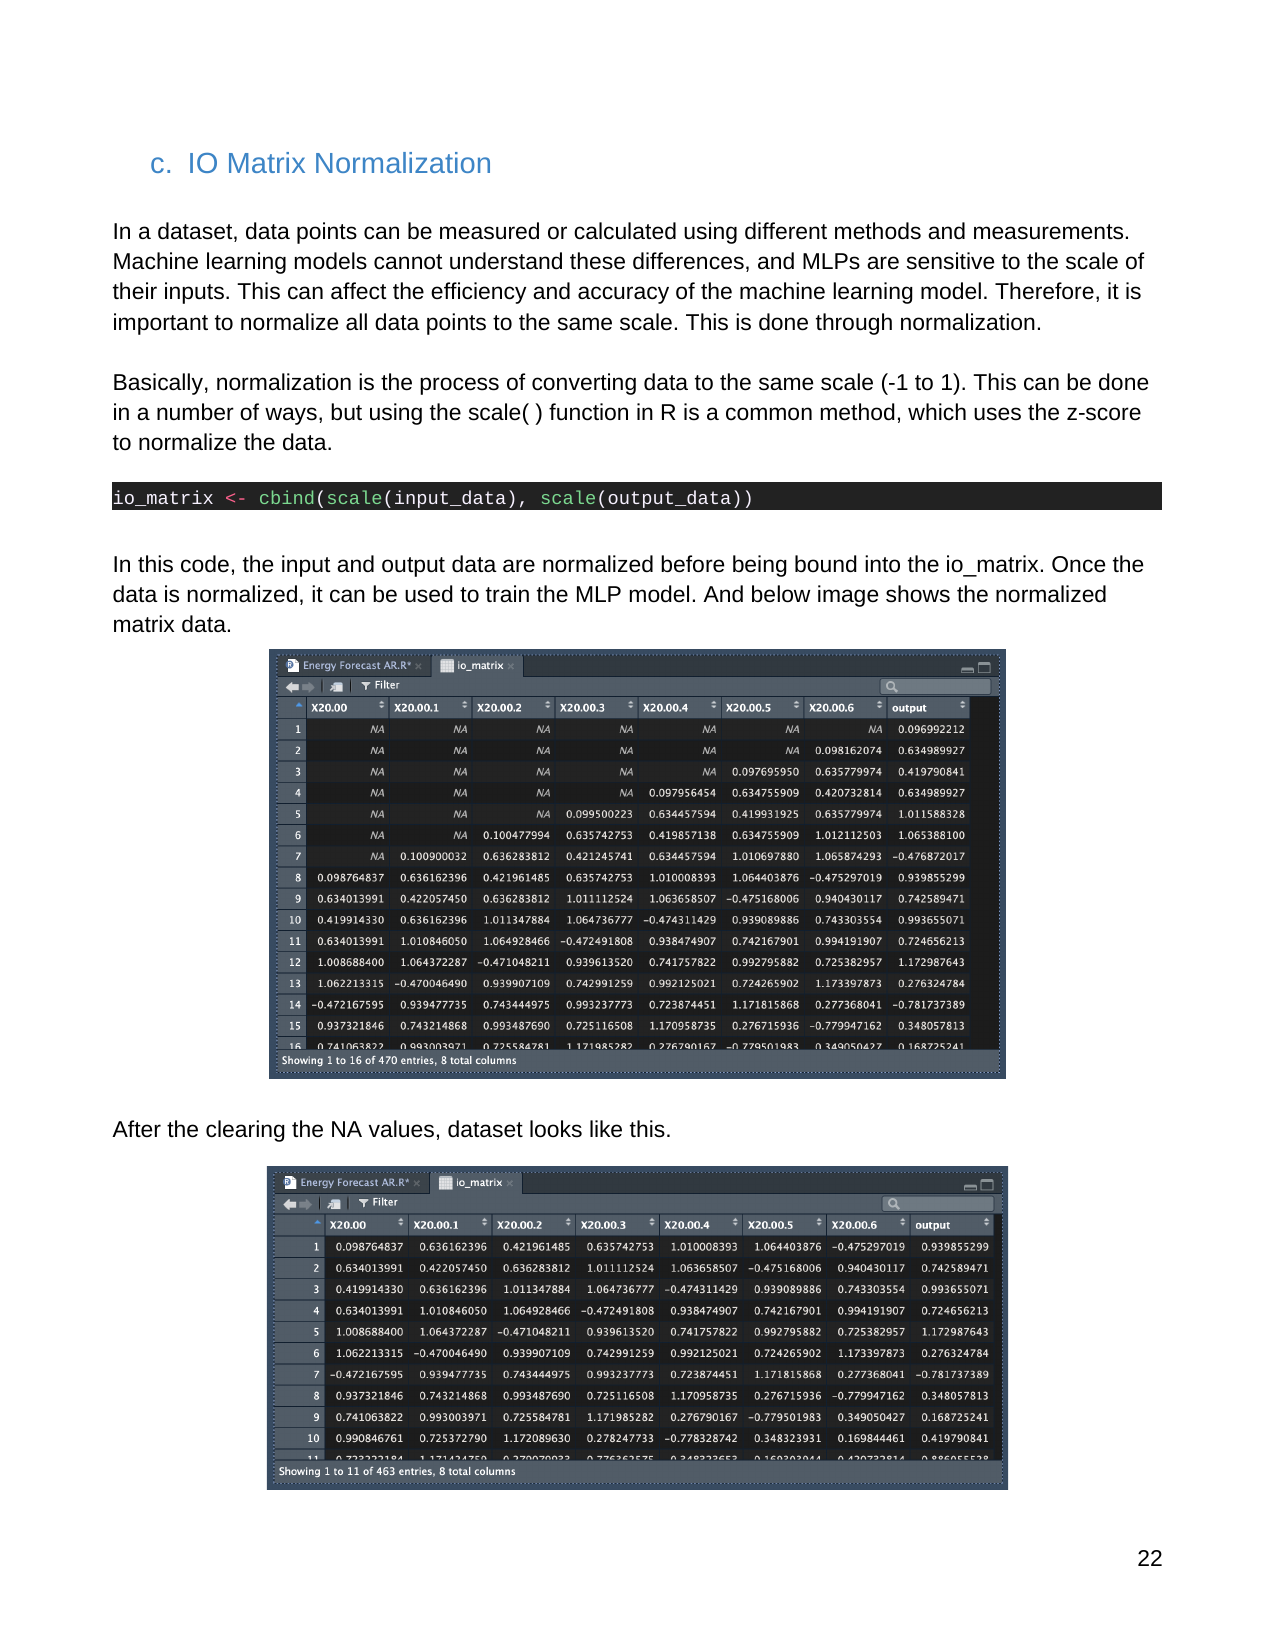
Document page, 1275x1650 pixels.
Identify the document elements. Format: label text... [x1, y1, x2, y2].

picture [269, 649, 1006, 1079]
text In this code, the input and output data are normalized before being bound into the io_matrix. Once the data is normalized, it can be used to train the MLP model. And below image shows the normalized matrix data. [112, 551, 1162, 637]
text In a dataset, data points can be measured or calculated using different methods and measurements. Machine learning models cannot understand these differences, and MLPs are sensitive to the scale of their inputs. This can affect the efficiency and accuracy of the machine learning model. Therefore, it is important to normalize all data points to the same scale. This is done through normalization. [112, 218, 1162, 335]
text Basically, normalization is the process of converting data to the same scale (-1 to 1). This can be done in a number of ways, but using the scale( ) function in R is a common method, which uses the z-score to normalize the data. [112, 369, 1162, 456]
text After the clearing the NA values, dataset looks like this. [112, 1116, 1162, 1142]
picture [266, 1166, 1009, 1490]
subtitle IO Matrix Normalization [150, 146, 1162, 179]
text io_matrix <- cbind(scale(input_data), scale(output_data)) [112, 488, 1162, 510]
